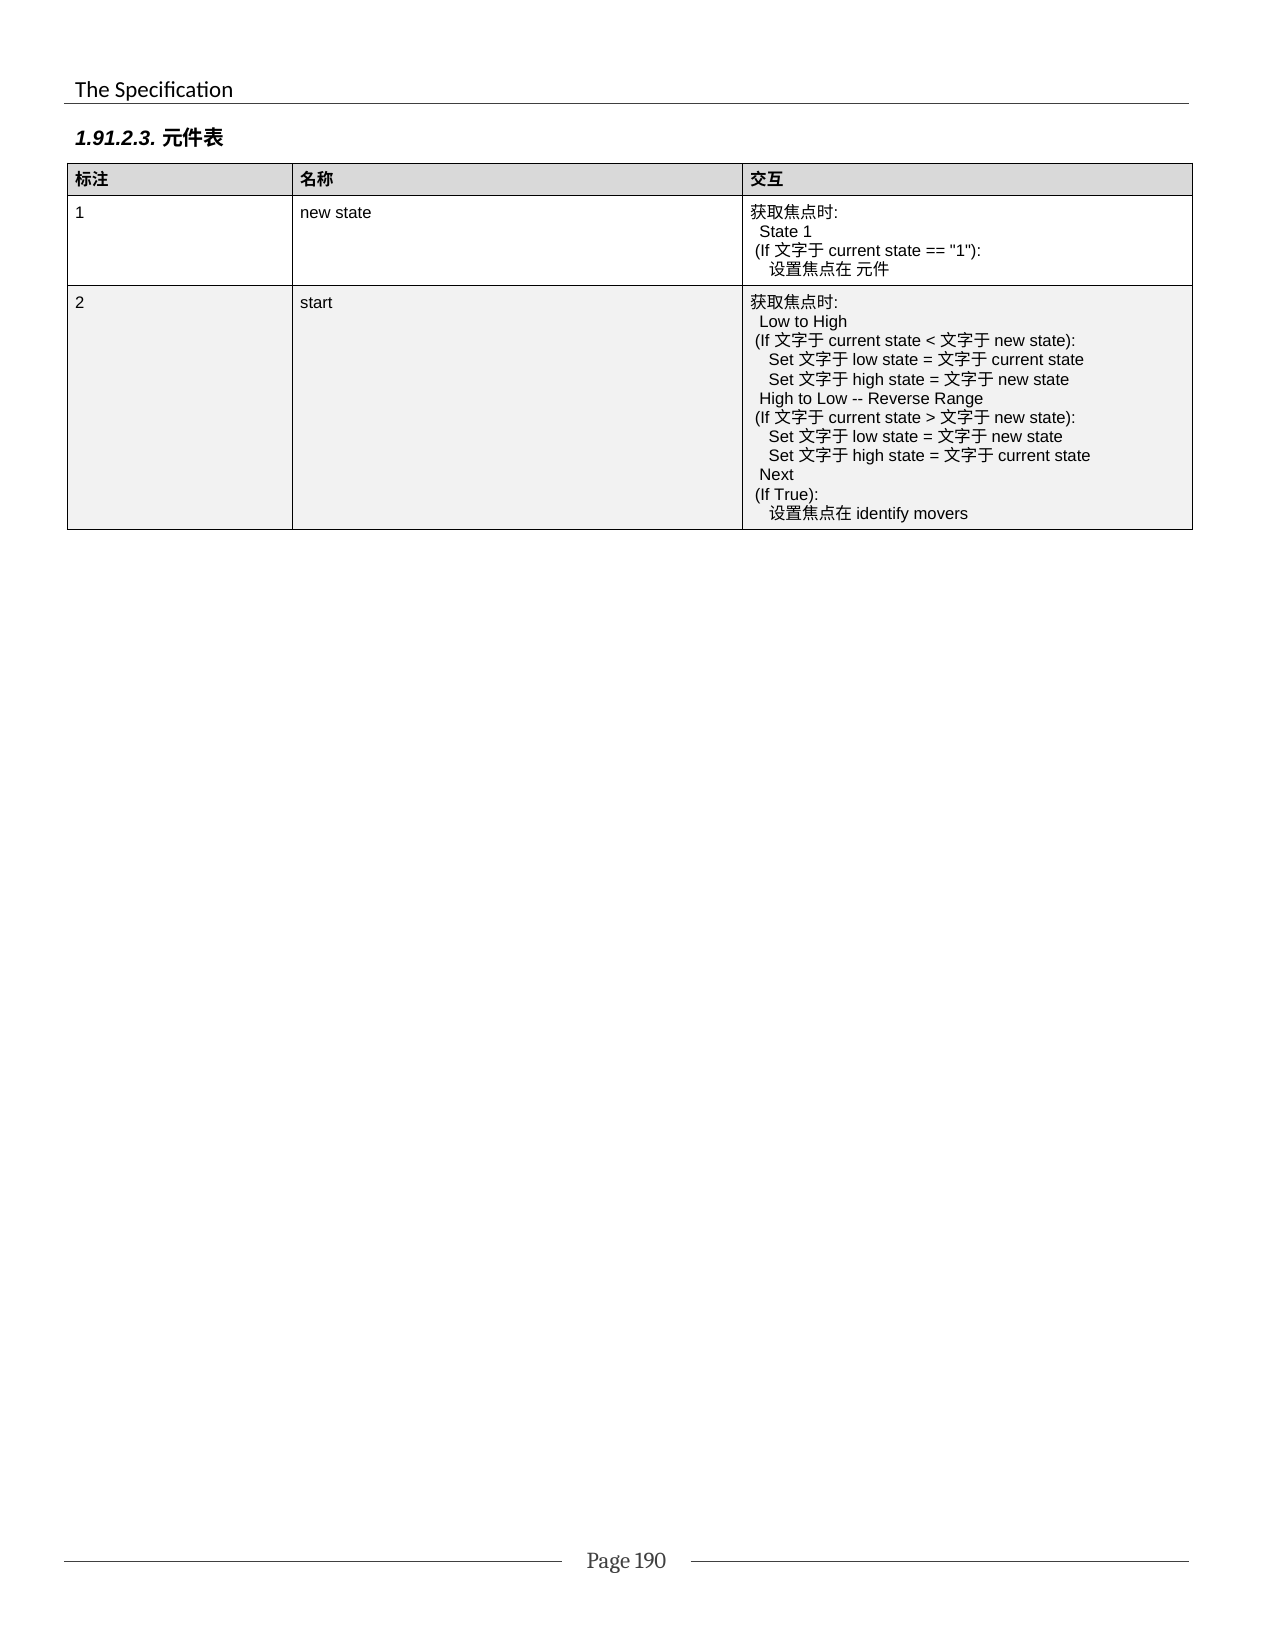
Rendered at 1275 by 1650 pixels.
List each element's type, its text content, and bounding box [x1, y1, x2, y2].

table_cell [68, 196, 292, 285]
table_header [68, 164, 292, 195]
subtitle 元件表 [75, 126, 1200, 150]
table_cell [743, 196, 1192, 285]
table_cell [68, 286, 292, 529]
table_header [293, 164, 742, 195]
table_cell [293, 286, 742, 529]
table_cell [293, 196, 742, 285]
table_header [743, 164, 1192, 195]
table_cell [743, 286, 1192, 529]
